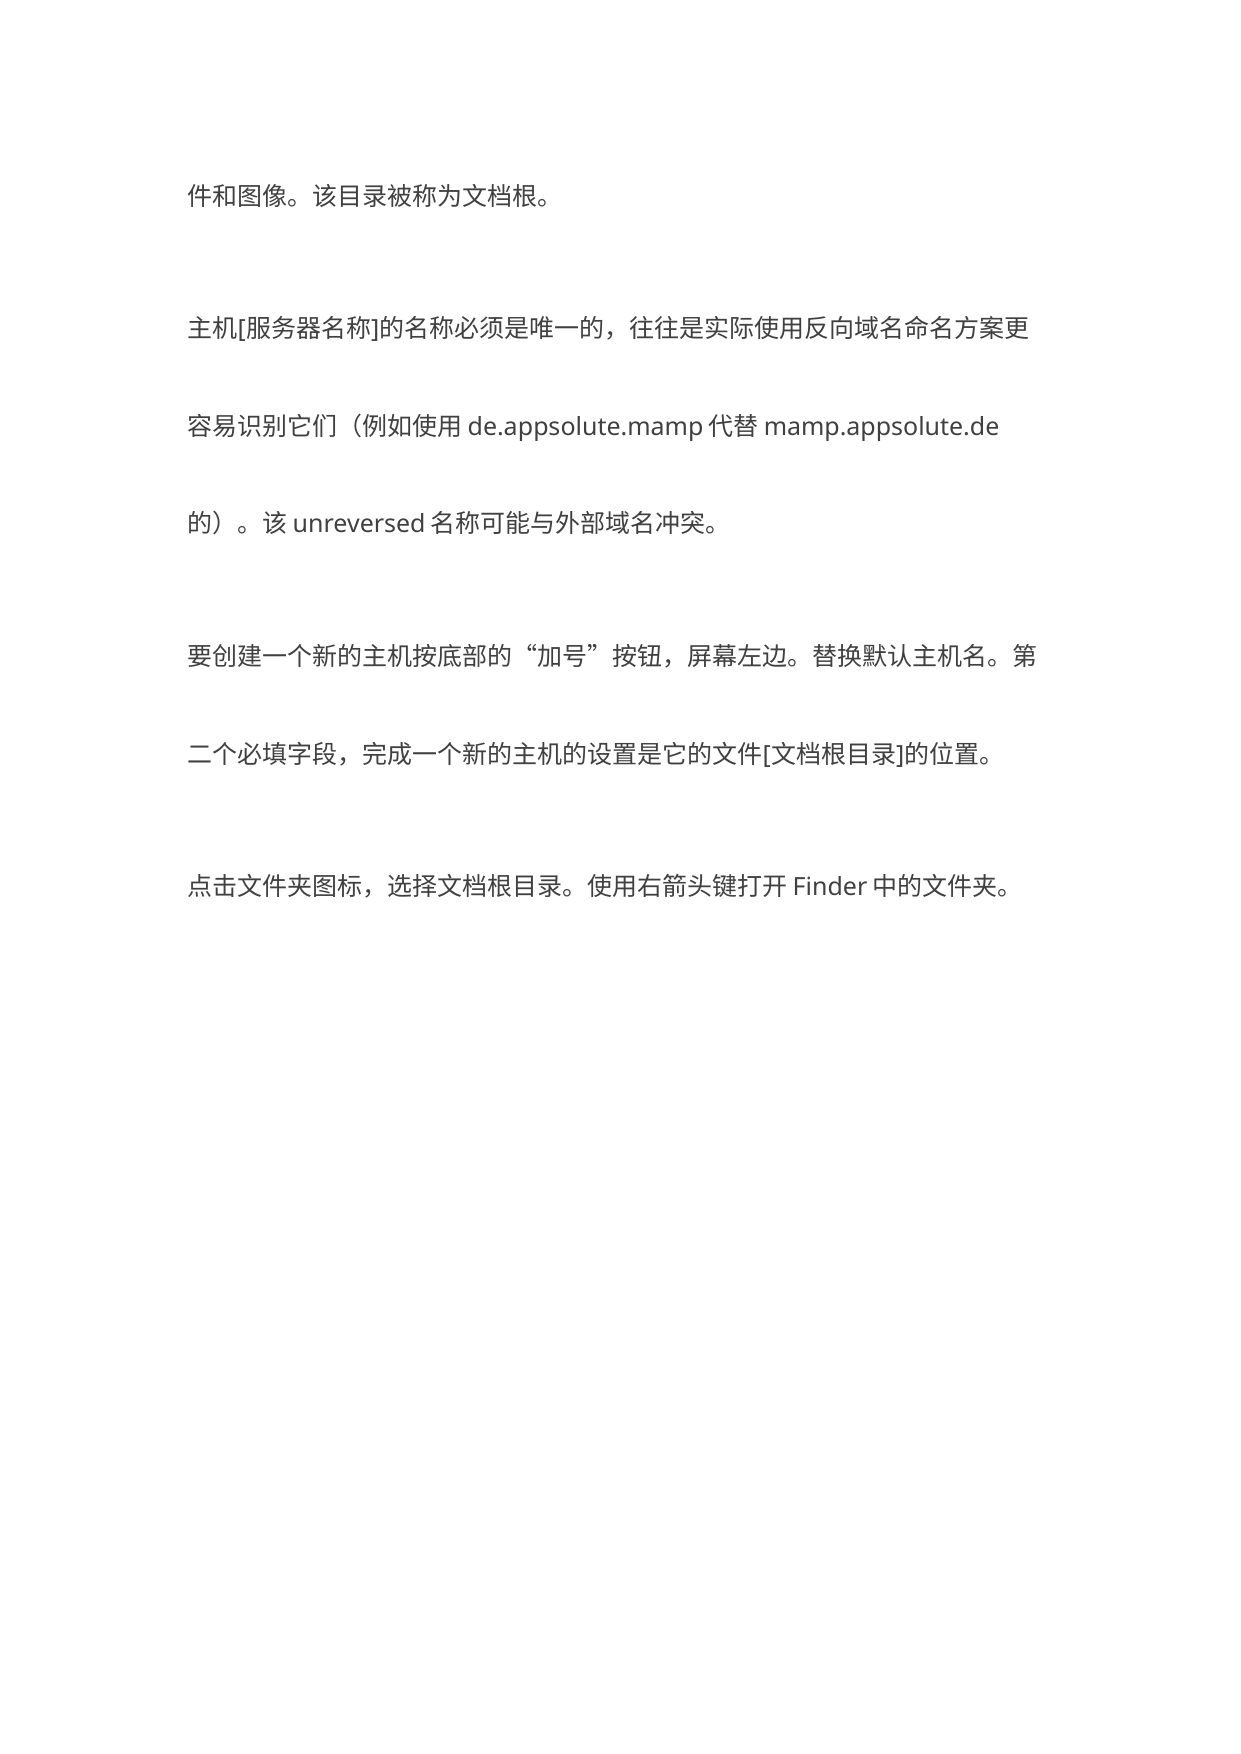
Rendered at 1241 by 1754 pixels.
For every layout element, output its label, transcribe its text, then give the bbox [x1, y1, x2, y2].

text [187, 162, 1053, 227]
text 主机[服务器名称]的名称必须是唯一的，往往是实际使用反向域名命名方案更容易识别它们（例如使用de.appsolute.mamp代替mamp.​​appsolute.de的）。该unreversed名称可能与外部域名冲突。 [187, 294, 1053, 554]
text 要创建一个新的主机按底部的“加号”按钮，屏幕左边。替换默认主机名。第二个必填字段，完成一个新的主机的设置是它的文件[文档根目录]的位置。 [187, 622, 1053, 785]
text 点击文件夹图标，选择文档根目录。使用右箭头键打开Finder中的文件夹。 [187, 852, 1053, 917]
